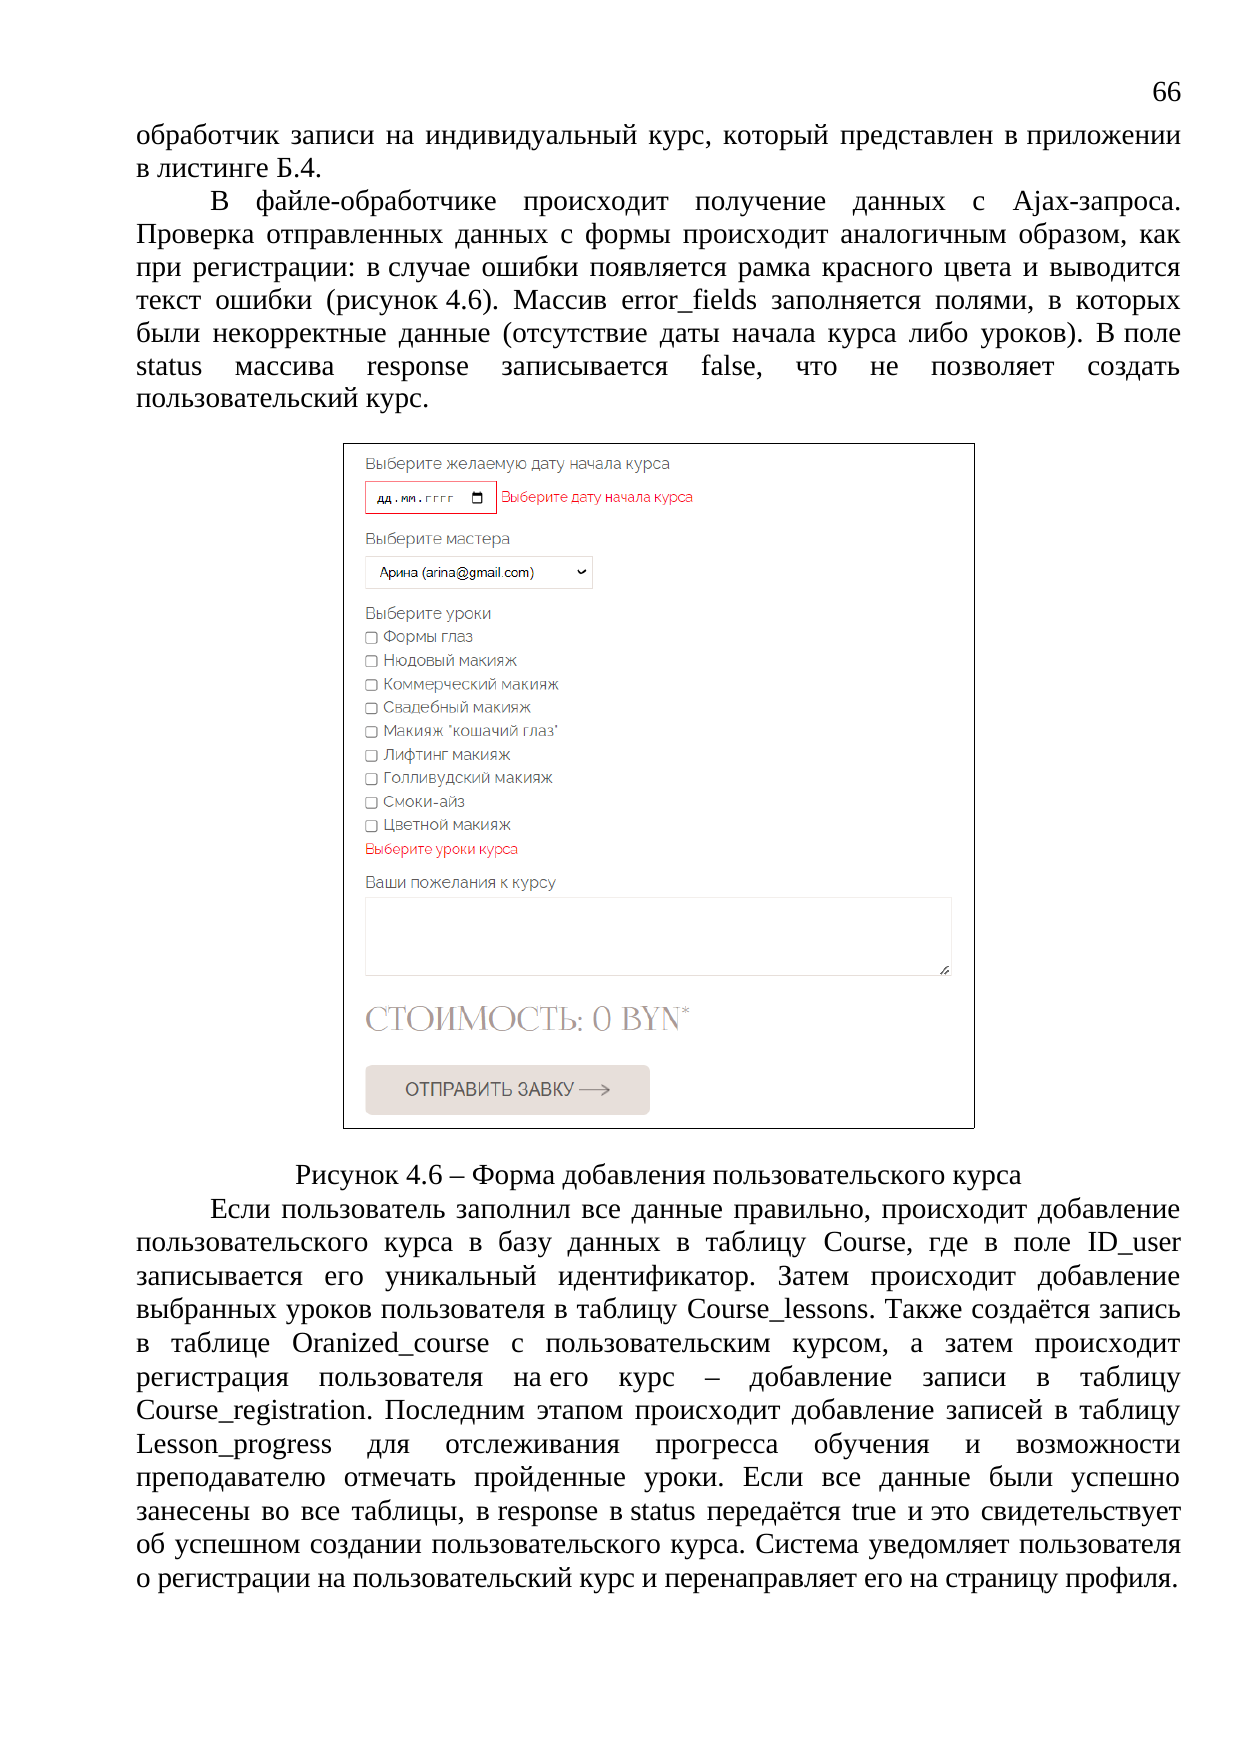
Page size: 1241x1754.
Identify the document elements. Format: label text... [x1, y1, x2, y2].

text Рисунок 4.6 – Форма добавления пользовательского курса [136, 1157, 1181, 1191]
text В файле-обработчике происходит получение данных с Ajax-запроса. Проверка отправленных данных с формы происходит аналогичным образом, как при регистрации: в случае ошибки появляется рамка красного цвета и выводится текст ошибки (рисунок 4.6). Массив error_fields заполняется полями, в которых были некорректные данные (отсутствие даты начала курса либо уроков). В поле status массива response записывается false, что не позволяет создать пользовательский курс. [136, 184, 1181, 414]
text Если пользователь заполнил все данные правильно, происходит добавление пользовательского курса в базу данных в таблицу Course, где в поле ID_user записывается его уникальный идентификатор. Затем происходит добавление выбранных уроков пользователя в таблицу Course_lessons. Также создаётся запись в таблице Oranized_course с пользовательским курсом, а затем происходит регистрация пользователя на его курс – добавление записи в таблицу Course_registration. Последним этапом происходит добавление записей в таблицу Lesson_progress для отслеживания прогресса обучения и возможности преподавателю отмечать пройденные уроки. Если все данные были успешно занесены во все таблицы, в response в status передаётся true и это свидетельствует об успешном создании пользовательского курса. Система уведомляет пользователя о регистрации на пользовательский курс и перенаправляет его на страницу профиля. [136, 1191, 1181, 1593]
picture [344, 444, 974, 1128]
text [136, 118, 1181, 184]
